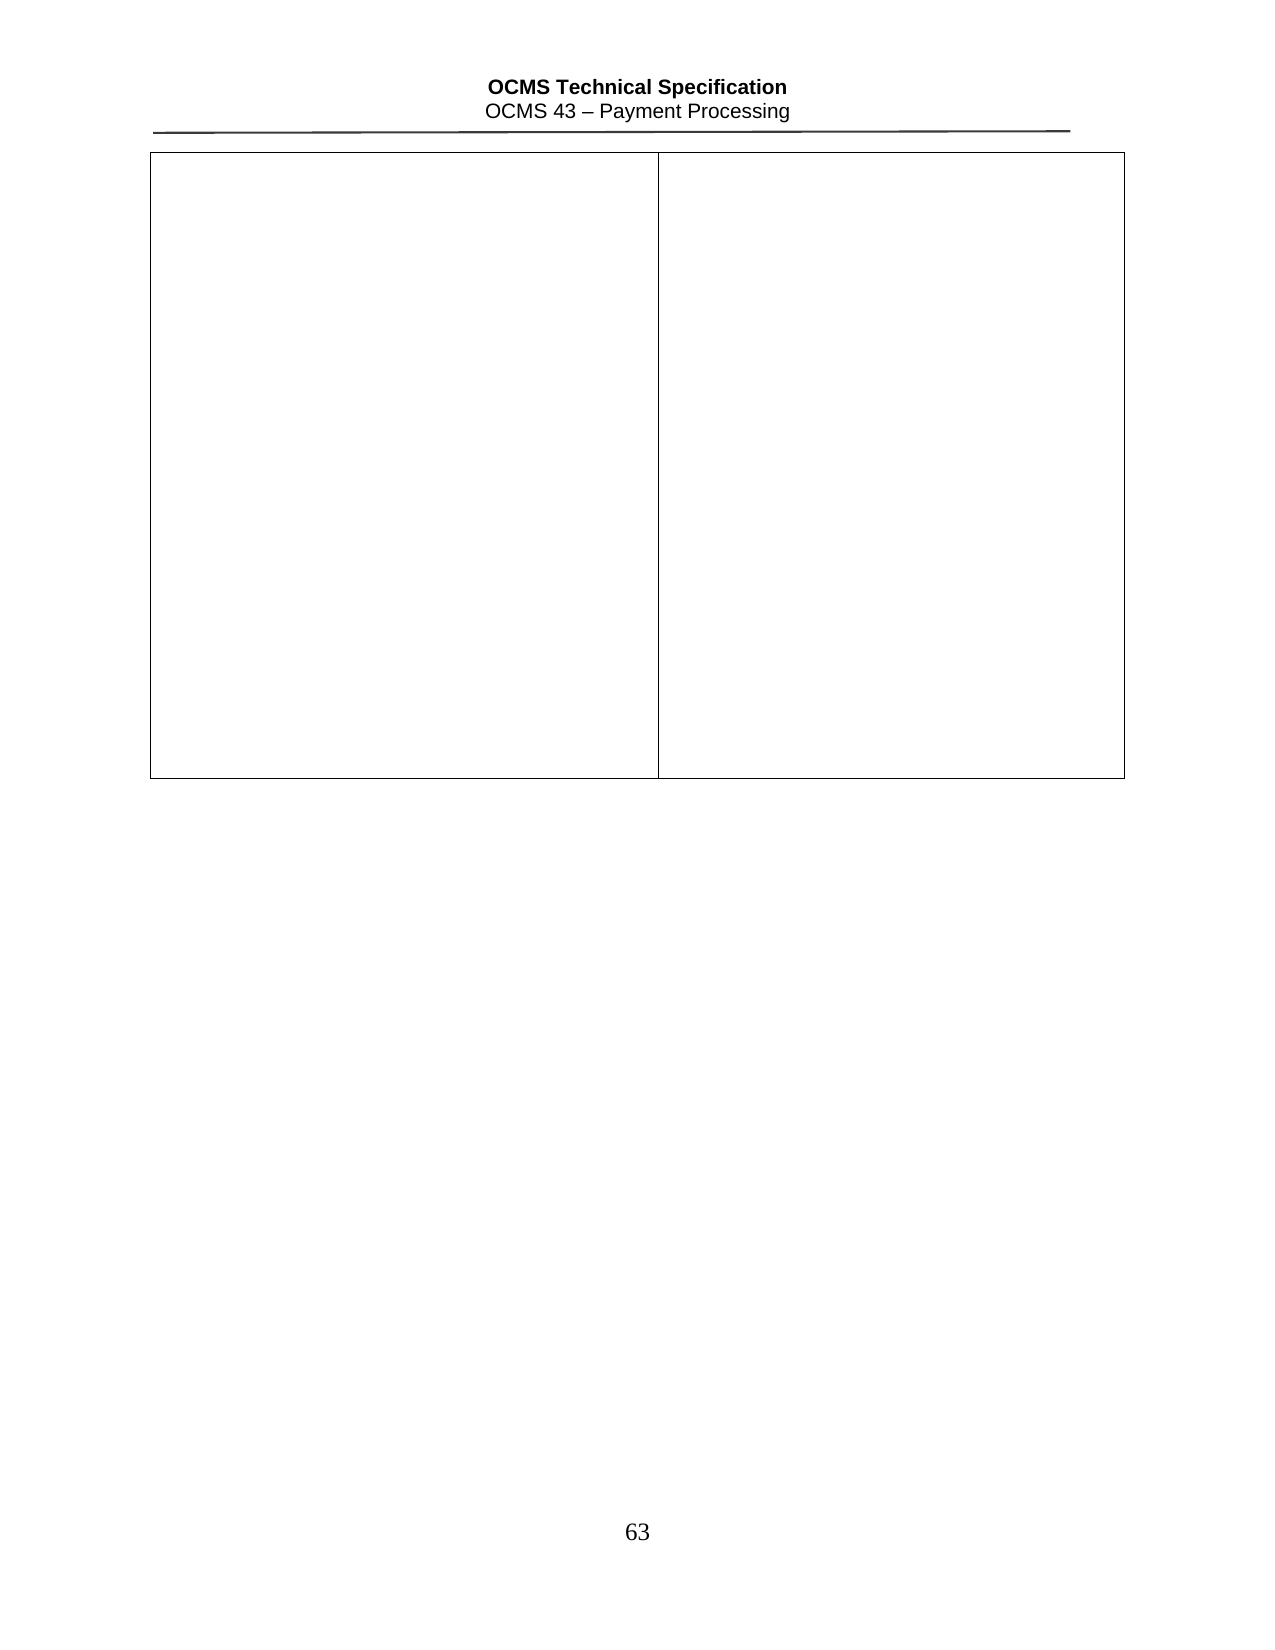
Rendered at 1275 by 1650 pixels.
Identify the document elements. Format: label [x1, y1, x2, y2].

table_cell [659, 153, 1124, 778]
table_cell [151, 153, 658, 778]
